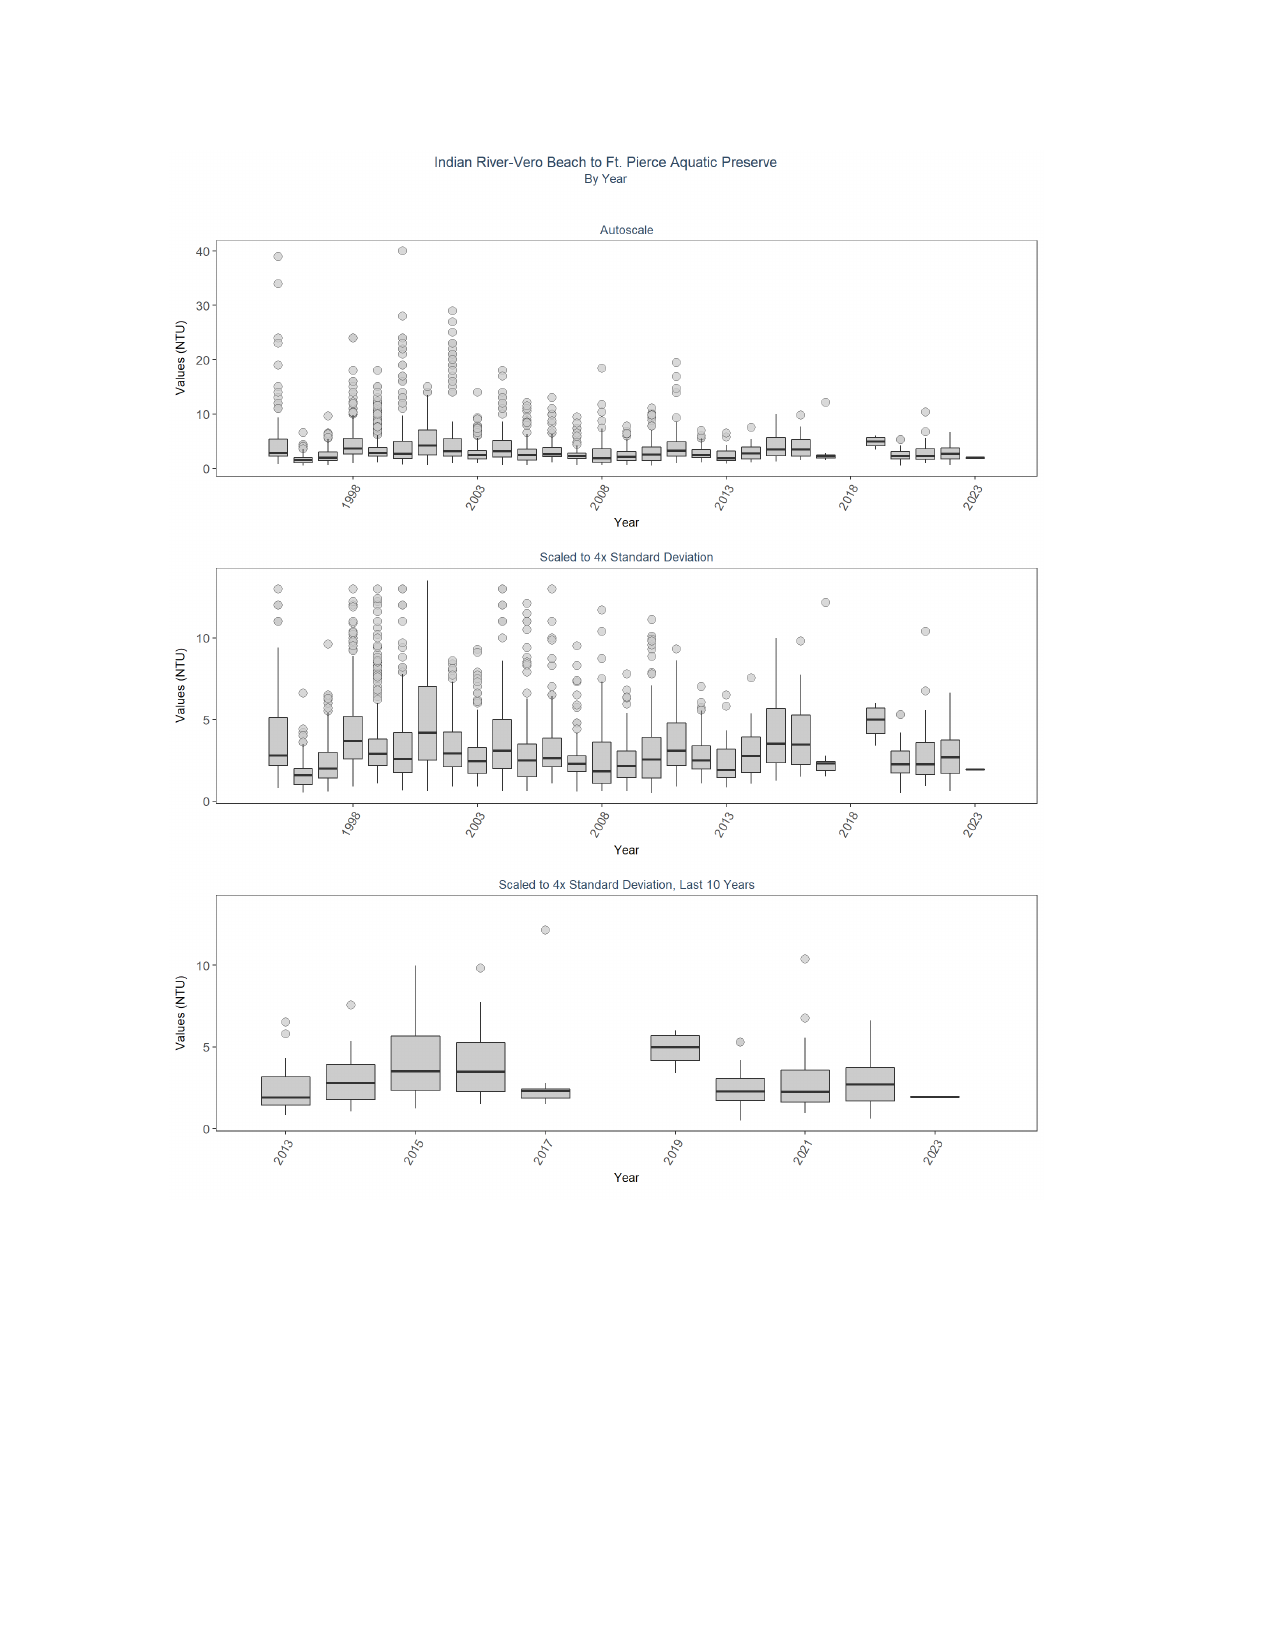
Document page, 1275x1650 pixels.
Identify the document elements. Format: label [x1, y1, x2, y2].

picture [168, 150, 1044, 1200]
